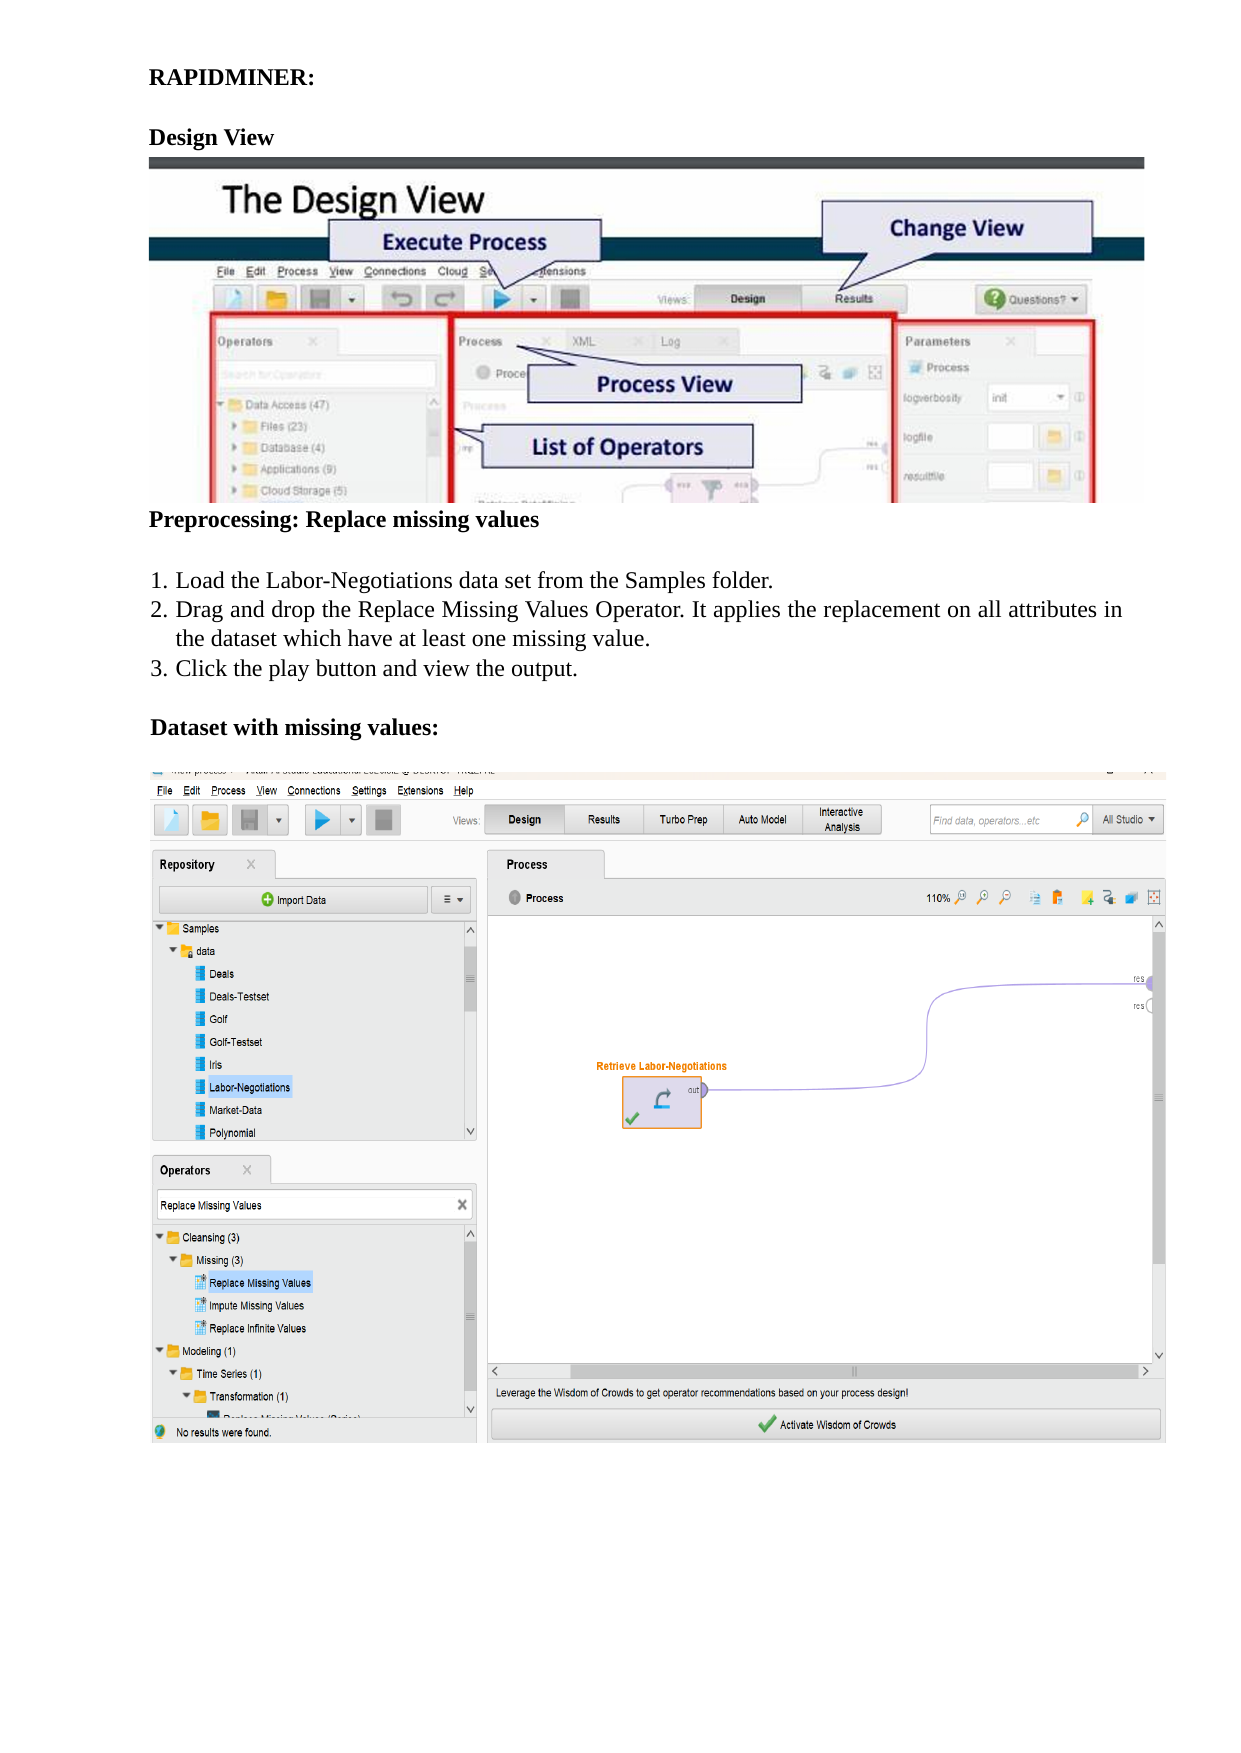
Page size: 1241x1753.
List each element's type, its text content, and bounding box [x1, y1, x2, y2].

text Preprocessing: Replace missing values [149, 505, 1128, 533]
list Drag and drop the Replace Missing Values Operator. It applies the replacement on all attributes in the dataset which have at least one missing value. [150, 595, 1124, 652]
list Load the Labor-Negotiations data set from the Samples folder. [150, 566, 1124, 593]
picture [150, 772, 1167, 1443]
text RAPIDMINER: [149, 62, 1128, 90]
text Dataset with missing values: [150, 713, 1124, 741]
text Design View [149, 123, 1128, 151]
list Click the play button and view the output. [150, 654, 1124, 681]
picture [148, 153, 1145, 503]
